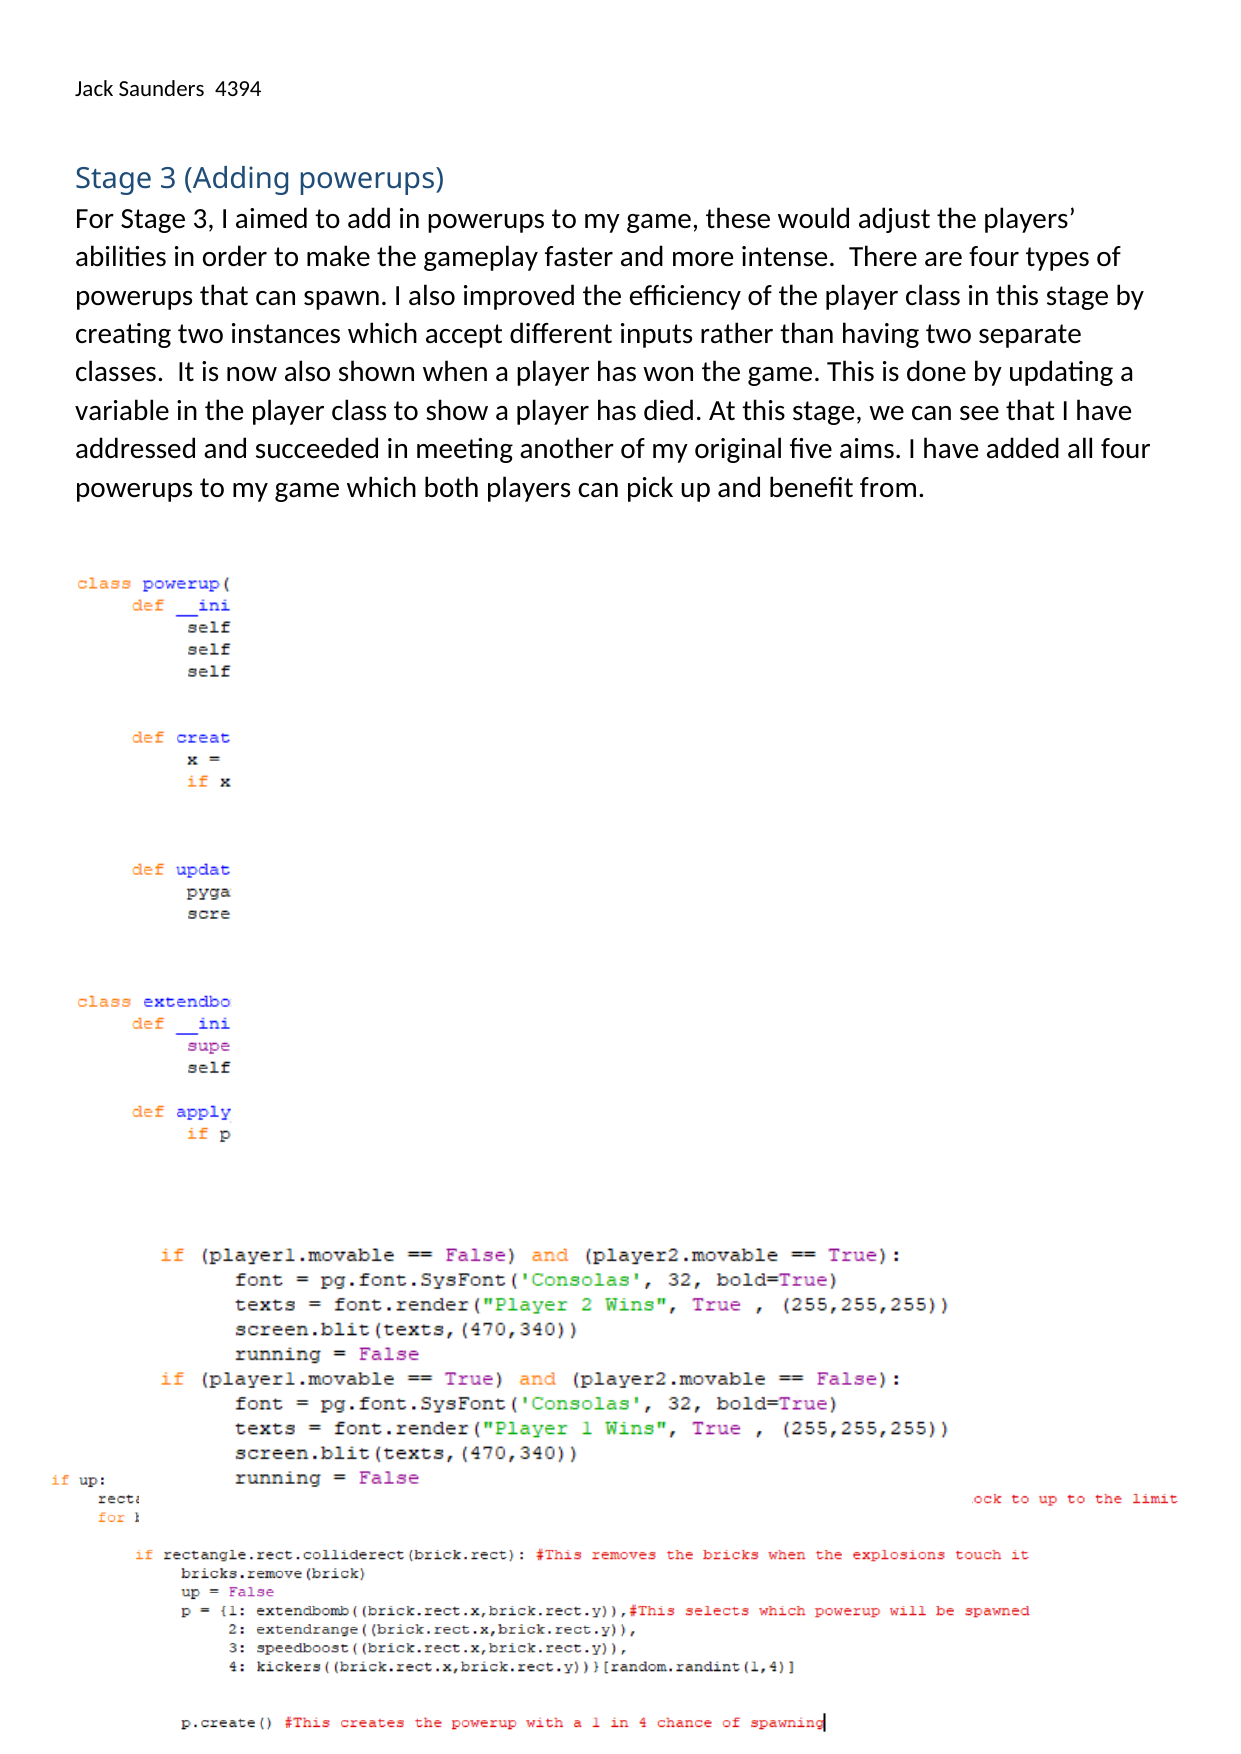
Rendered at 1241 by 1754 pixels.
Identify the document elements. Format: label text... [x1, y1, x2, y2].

picture [75, 567, 231, 1194]
text For Stage 3, I aimed to add in powerups to my game, these would adjust the players’ abilities in order to make the gameplay faster and more intense. There are four types of powerups that can spawn. I also improved the efficiency of the player class in this stage by creating two instances which accept different inputs rather than having two separate classes. It is now also shown when a player has won the game. This is done by updating a variable in the player class to show a player has died. At this stage, we can see that I have addressed and succeeded in meeting another of my original five aims. I have added all four powerups to my game which both players can pick up and benefit from. [75, 200, 1165, 504]
subtitle Stage 3 (Adding powerups) [75, 157, 1165, 197]
picture [38, 1201, 1203, 1754]
